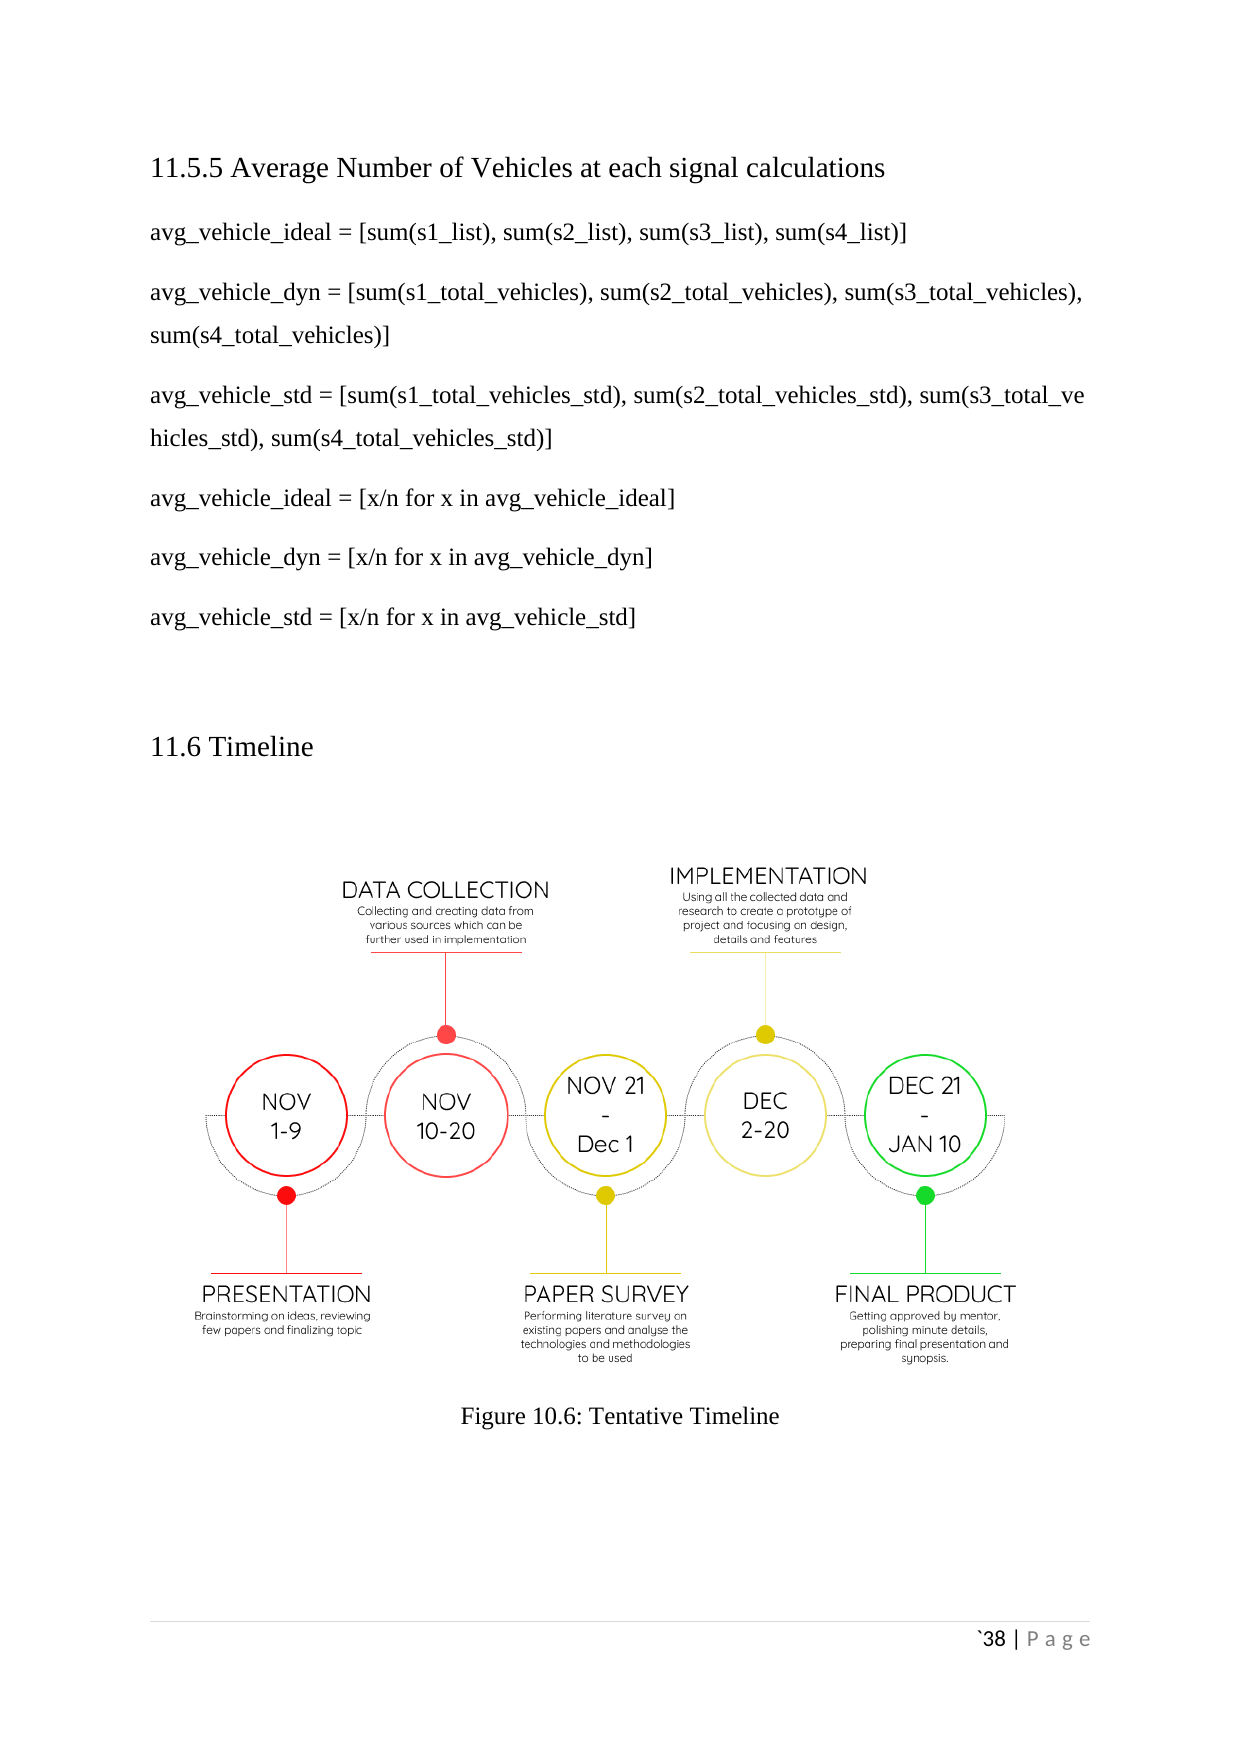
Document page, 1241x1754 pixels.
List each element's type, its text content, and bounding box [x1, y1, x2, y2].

text 11.6 Timeline [150, 729, 1090, 762]
text avg_vehicle_ideal = [x/n for x in avg_vehicle_ideal] [150, 483, 1090, 511]
text avg_vehicle_dyn = [x/n for x in avg_vehicle_dyn] [150, 542, 1090, 571]
picture [150, 862, 1056, 1371]
text avg_vehicle_dyn = [sum(s1_total_vehicles), sum(s2_total_vehicles), sum(s3_total_vehicles), sum(s4_total_vehicles)] [150, 277, 1090, 349]
text avg_vehicle_std = [x/n for x in avg_vehicle_std] [150, 602, 1090, 631]
text Figure 10.6: Tentative Timeline [150, 1401, 1090, 1430]
text 11.5.5 Average Number of Vehicles at each signal calculations [150, 150, 1090, 183]
text avg_vehicle_ideal = [sum(s1_list), sum(s2_list), sum(s3_list), sum(s4_list)] [150, 217, 1090, 246]
text avg_vehicle_std = [sum(s1_total_vehicles_std), sum(s2_total_vehicles_std), sum(s3_total_vehicles_std), sum(s4_total_vehicles_std)] [150, 380, 1090, 452]
